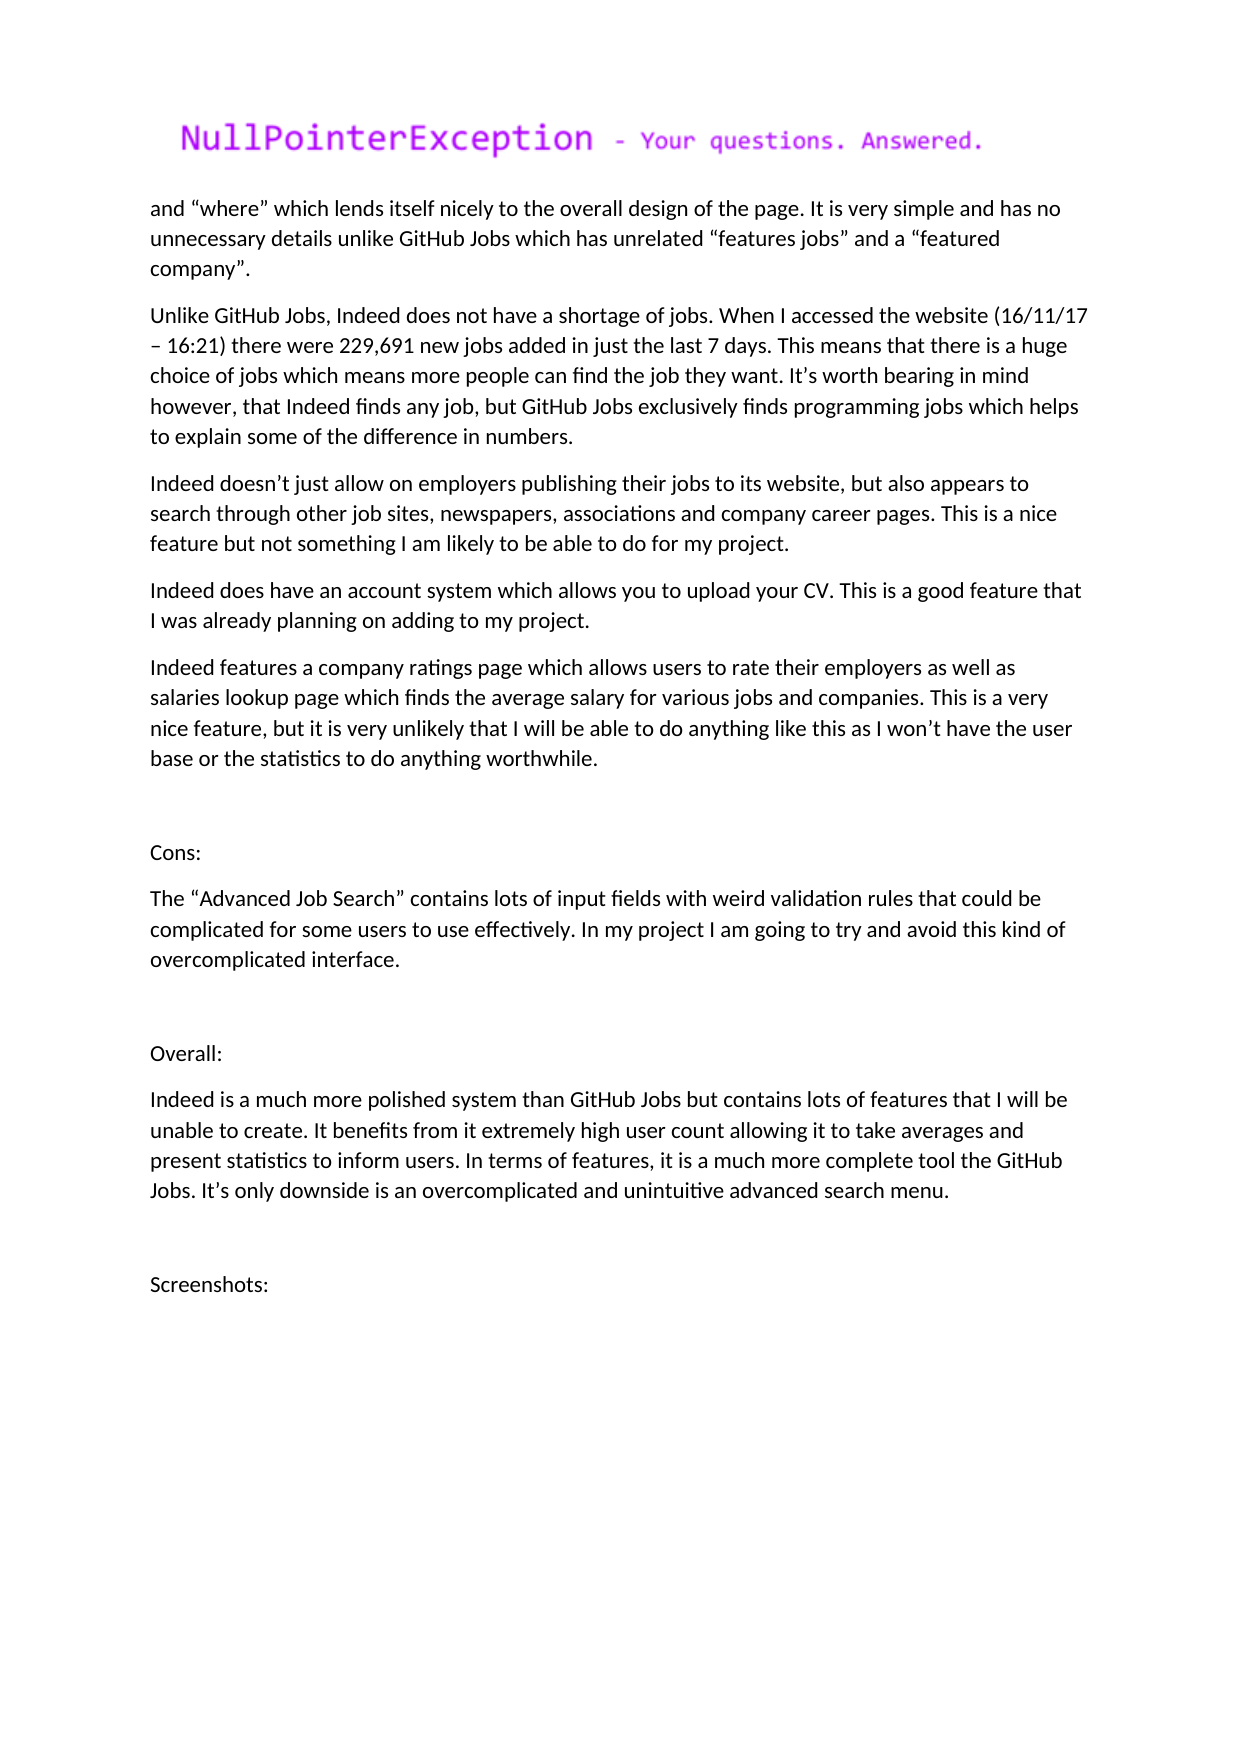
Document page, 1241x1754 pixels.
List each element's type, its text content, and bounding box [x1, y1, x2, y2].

text The “Advanced Job Search” contains lots of input fields with weird validation rules that could be complicated for some users to use effectively. In my project I am going to try and avoid this kind of overcomplicated interface. [150, 884, 1090, 973]
text Indeed is a much more polished system than GitHub Jobs but contains lots of features that I will be unable to create. It benefits from it extremely high user count allowing it to take averages and present statistics to inform users. In terms of features, it is a much more complete tool the GitHub Jobs. It’s only downside is an overcomplicated and unintuitive advanced search menu. [150, 1086, 1090, 1204]
text Overall: [150, 1039, 1090, 1067]
text Cons: [150, 838, 1090, 866]
picture [150, 73, 1091, 194]
text Indeed does have an account system which allows you to upload your CV. This is a good feature that I was already planning on adding to my project. [150, 576, 1090, 634]
text Unlike GitHub Jobs, Indeed does not have a shortage of jobs. When I accessed the website (16/11/17 – 16:21) there were 229,691 new jobs added in just the last 7 days. This means that there is a huge choice of jobs which means more people can find the job they want. It’s worth bearing in mind however, that Indeed finds any job, but GitHub Jobs exclusively finds programming jobs which helps to explain some of the difference in numbers. [150, 301, 1090, 450]
text Indeed doesn’t just allow on employers publishing their jobs to its website, but also appears to search through other job sites, newspapers, associations and company career pages. This is a nice feature but not something I am likely to be able to do for my project. [150, 469, 1090, 557]
text Screenshots: [150, 1270, 1090, 1298]
text Indeed features a company ratings page which allows users to rate their employers as well as salaries lookup page which finds the average salary for various jobs and companies. This is a very nice feature, but it is very unlikely that I will be able to do anything like this as I won’t have the user base or the statistics to do anything worthwhile. [150, 653, 1090, 772]
